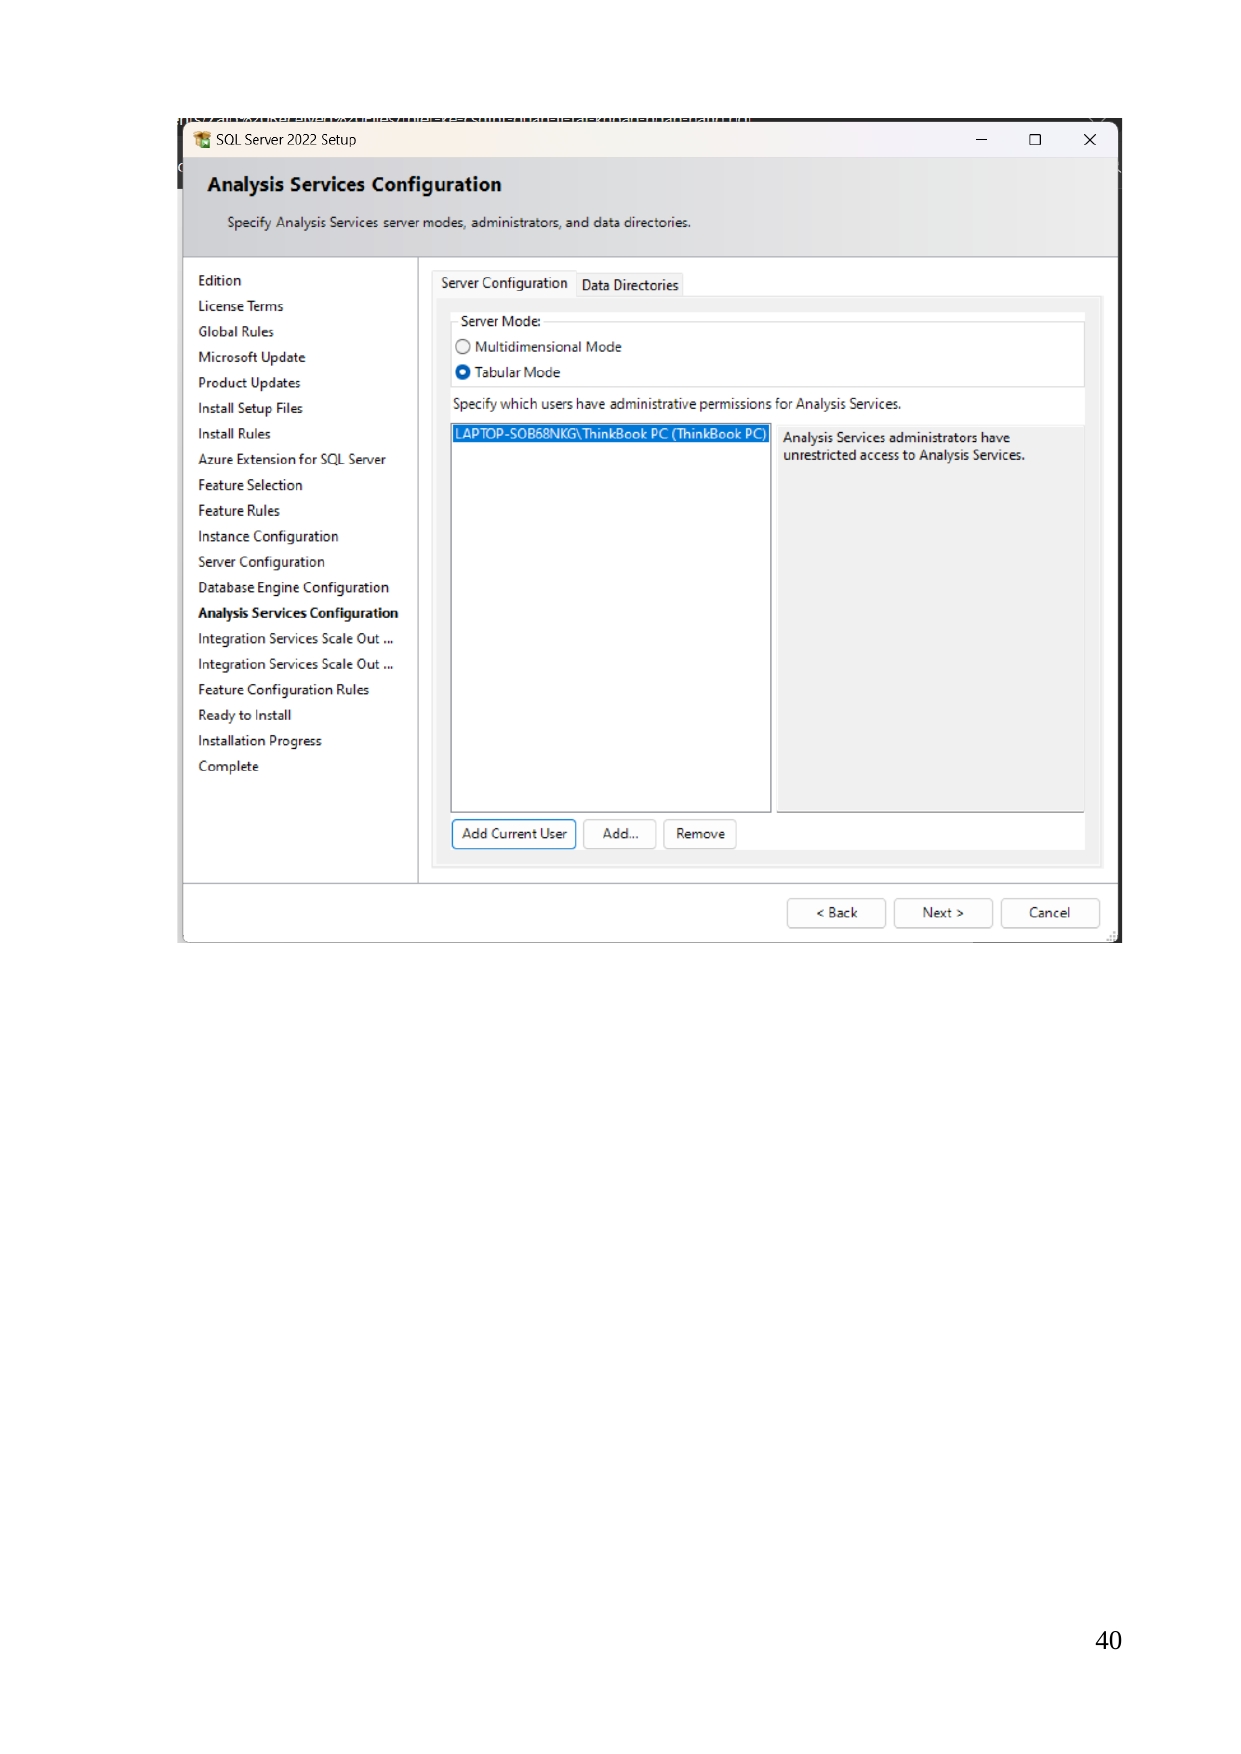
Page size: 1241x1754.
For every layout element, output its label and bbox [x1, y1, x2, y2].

picture [177, 118, 1123, 943]
